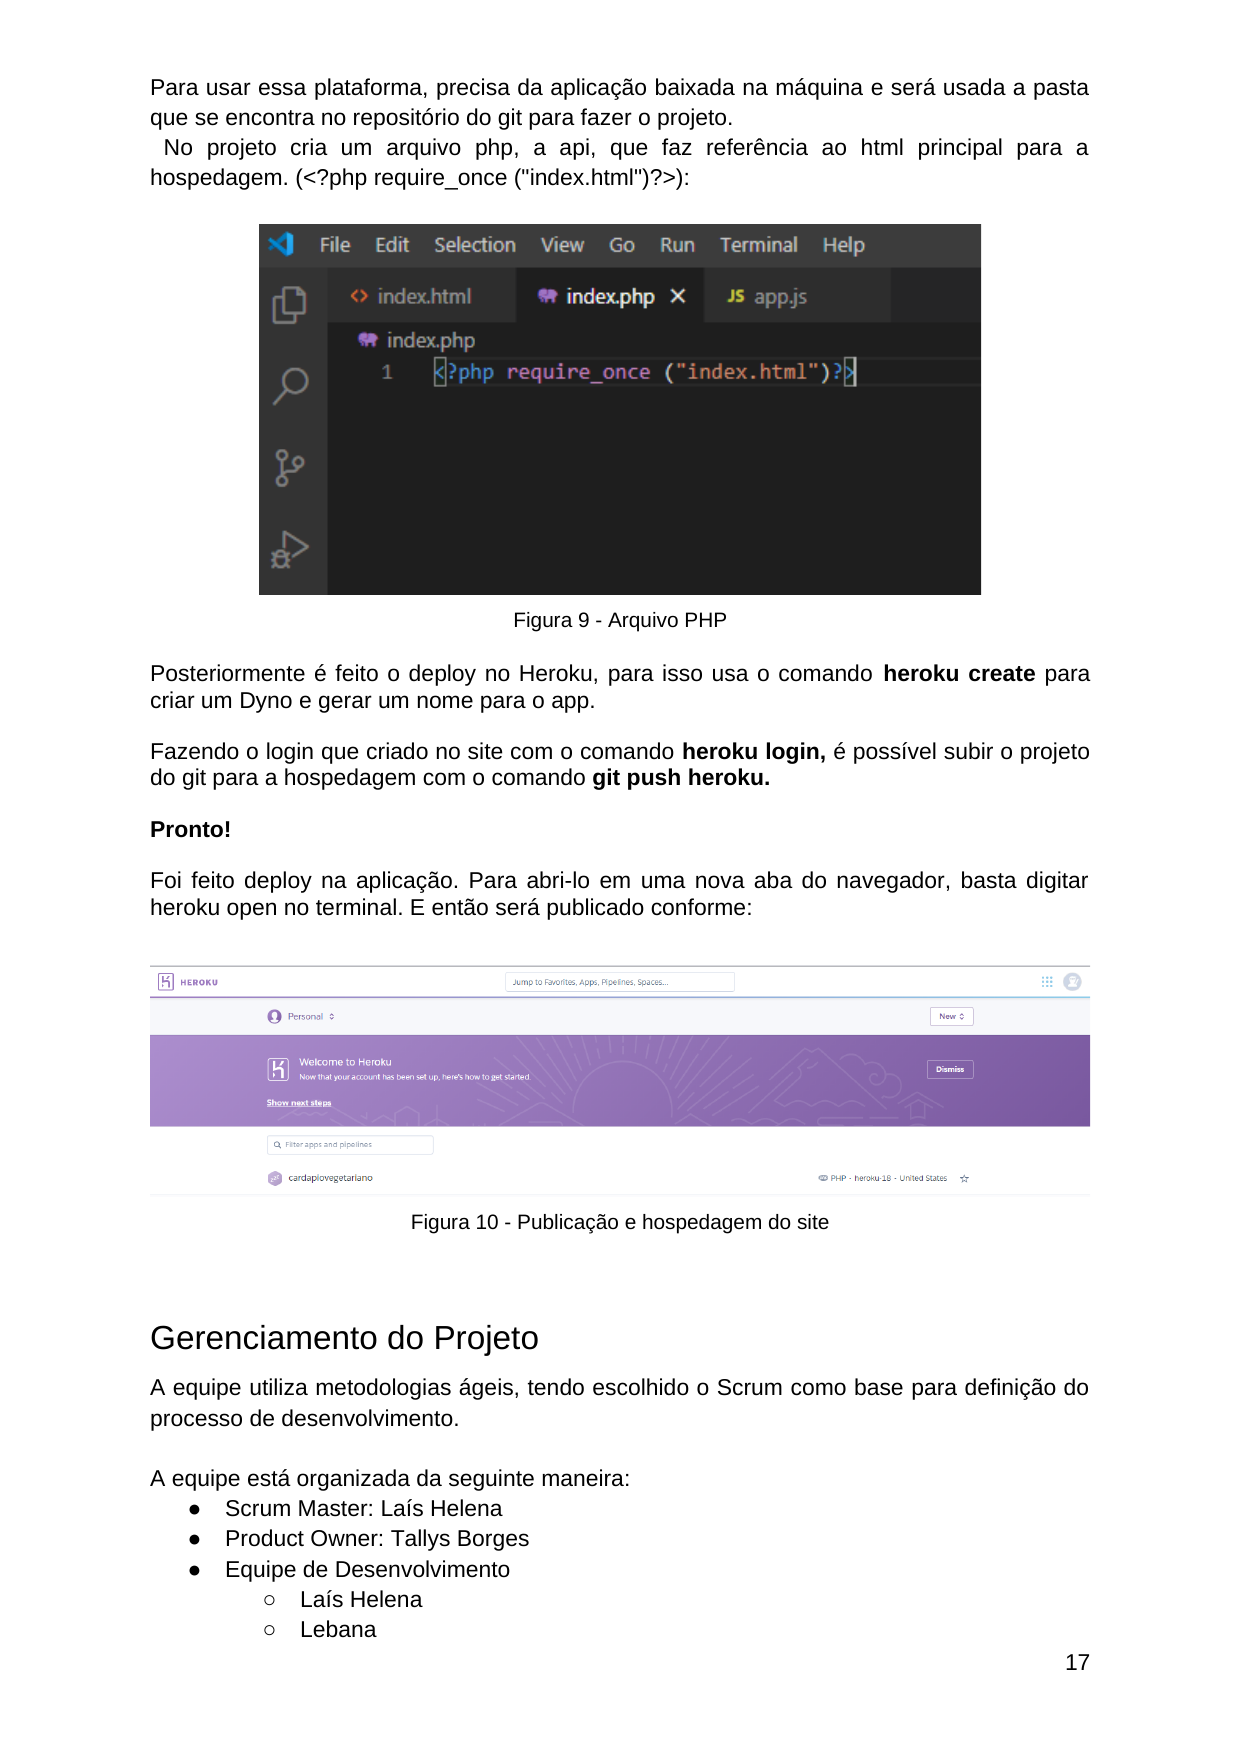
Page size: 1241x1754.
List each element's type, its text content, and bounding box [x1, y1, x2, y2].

text Foi feito deploy na aplicação. Para abri-lo em uma nova aba do navegador, basta digitar heroku open no terminal. E então será publicado conforme: [150, 867, 1090, 920]
list Lebana [262, 1616, 1090, 1642]
text Figura 10 - Publicação e hospedagem do site [150, 1209, 1090, 1233]
list Laís Helena [262, 1586, 1090, 1612]
subtitle Gerenciamento do Projeto [150, 1318, 1090, 1356]
text Para usar essa plataforma, precisa da aplicação baixada na máquina e será usada a pasta que se encontra no repositório do git para fazer o projeto. [150, 74, 1090, 130]
picture [259, 224, 982, 595]
list Scrum Master: Laís Helena [187, 1495, 1090, 1522]
list Product Owner: Tallys Borges [187, 1525, 1090, 1552]
text No projeto cria um arquivo php, a api, que faz referência ao html principal para a hospedagem. (<?php require_once ("index.html")?>): [150, 134, 1090, 191]
text Pronto! [150, 816, 1090, 842]
text A equipe está organizada da seguinte maneira: [150, 1465, 1090, 1491]
text Fazendo o login que criado no site com o comando heroku login, é possível subir o projeto do git para a hospedagem com o comando git push heroku. [150, 738, 1090, 791]
text A equipe utiliza metodologias ágeis, tendo escolhido o Scrum como base para definição do processo de desenvolvimento. [150, 1374, 1090, 1431]
list Equipe de Desenvolvimento [187, 1556, 1090, 1582]
text Figura 9 - Arquivo PHP [150, 608, 1090, 632]
picture [150, 965, 1091, 1197]
text Posteriormente é feito o deploy no Heroku, para isso usa o comando heroku create para criar um Dyno e gerar um nome para o app. [150, 660, 1090, 713]
